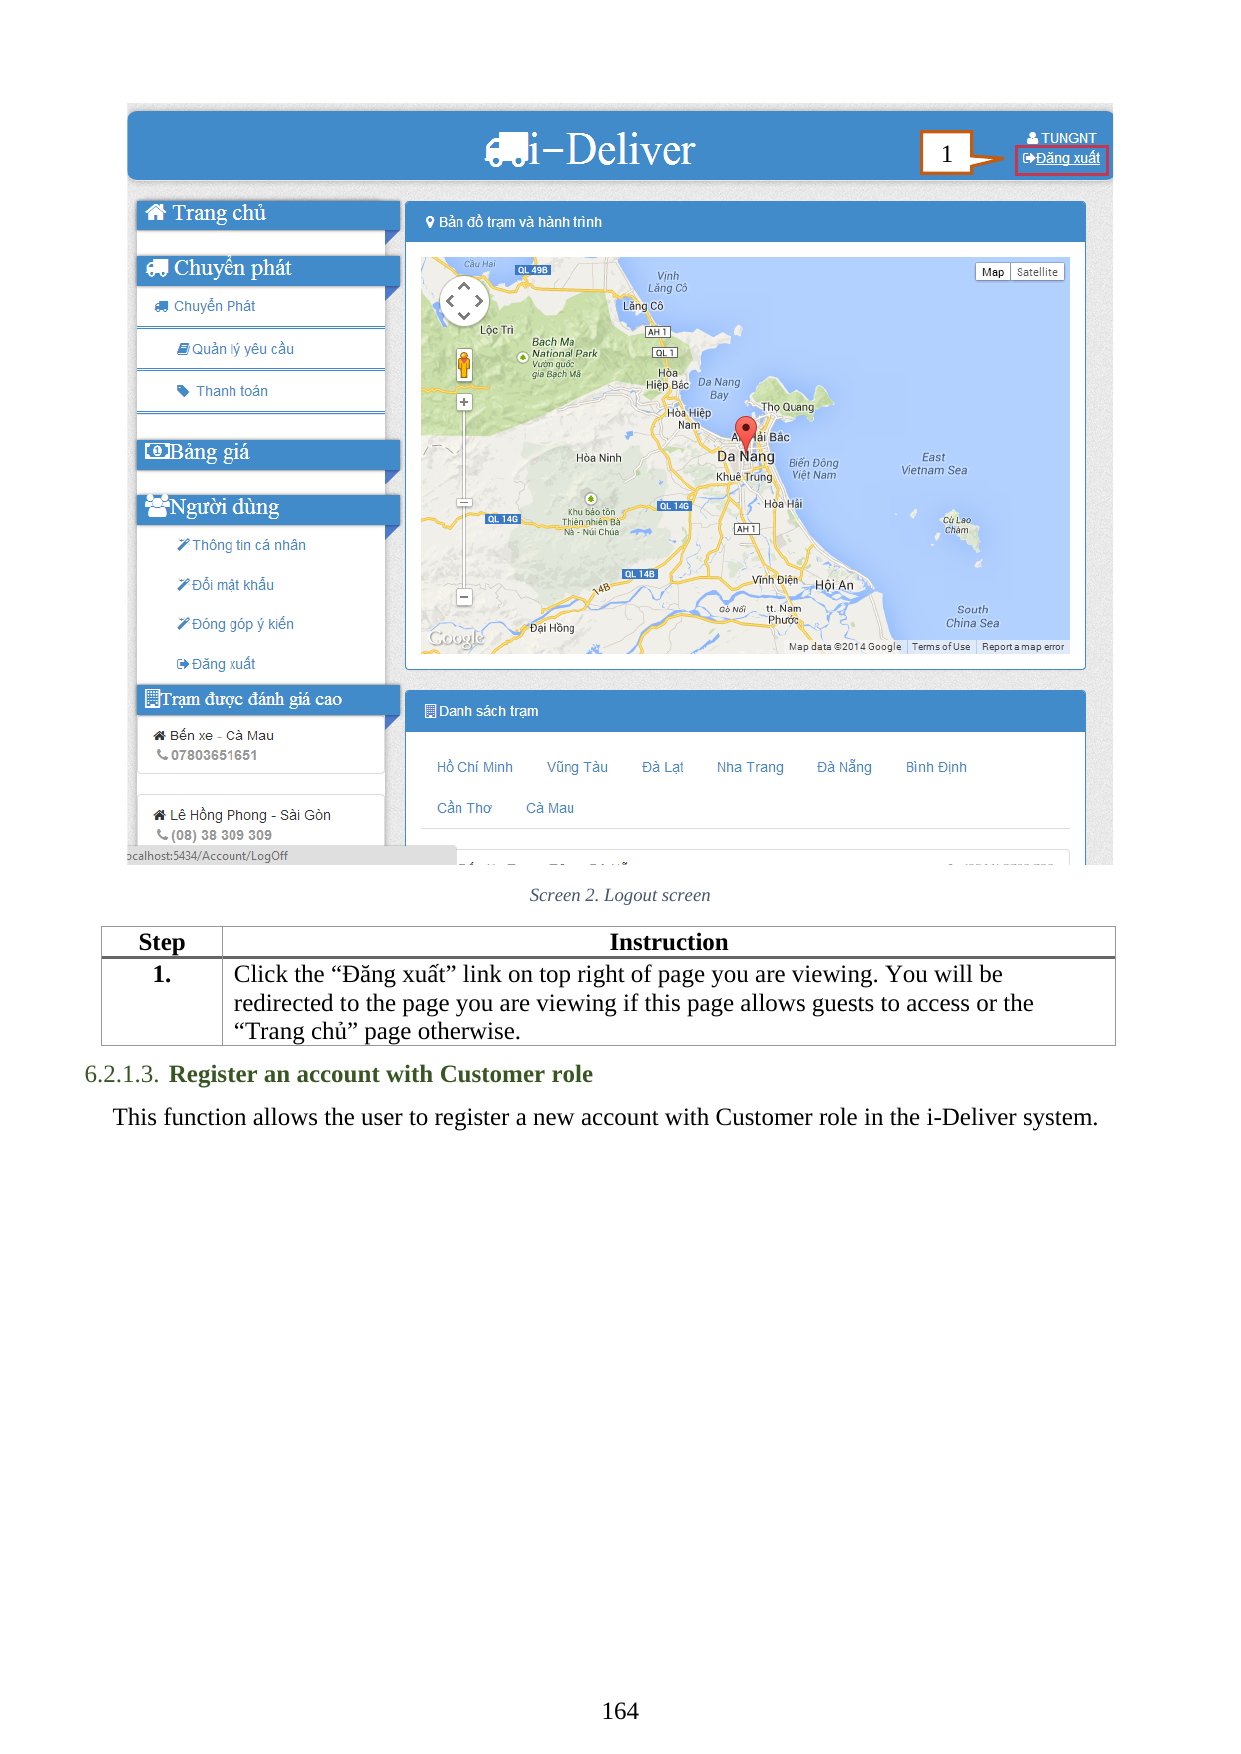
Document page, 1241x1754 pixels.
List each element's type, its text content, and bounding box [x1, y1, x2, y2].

picture [127, 103, 1114, 865]
subtitle Register an account with Customer role [159, 1059, 1128, 1087]
text Screen 2. Logout screen [112, 884, 1128, 905]
text This function allows the user to register a new account with Customer role in the i-Deliver system. [112, 1102, 1128, 1131]
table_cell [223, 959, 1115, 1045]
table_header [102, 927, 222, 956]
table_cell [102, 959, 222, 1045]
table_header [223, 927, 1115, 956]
